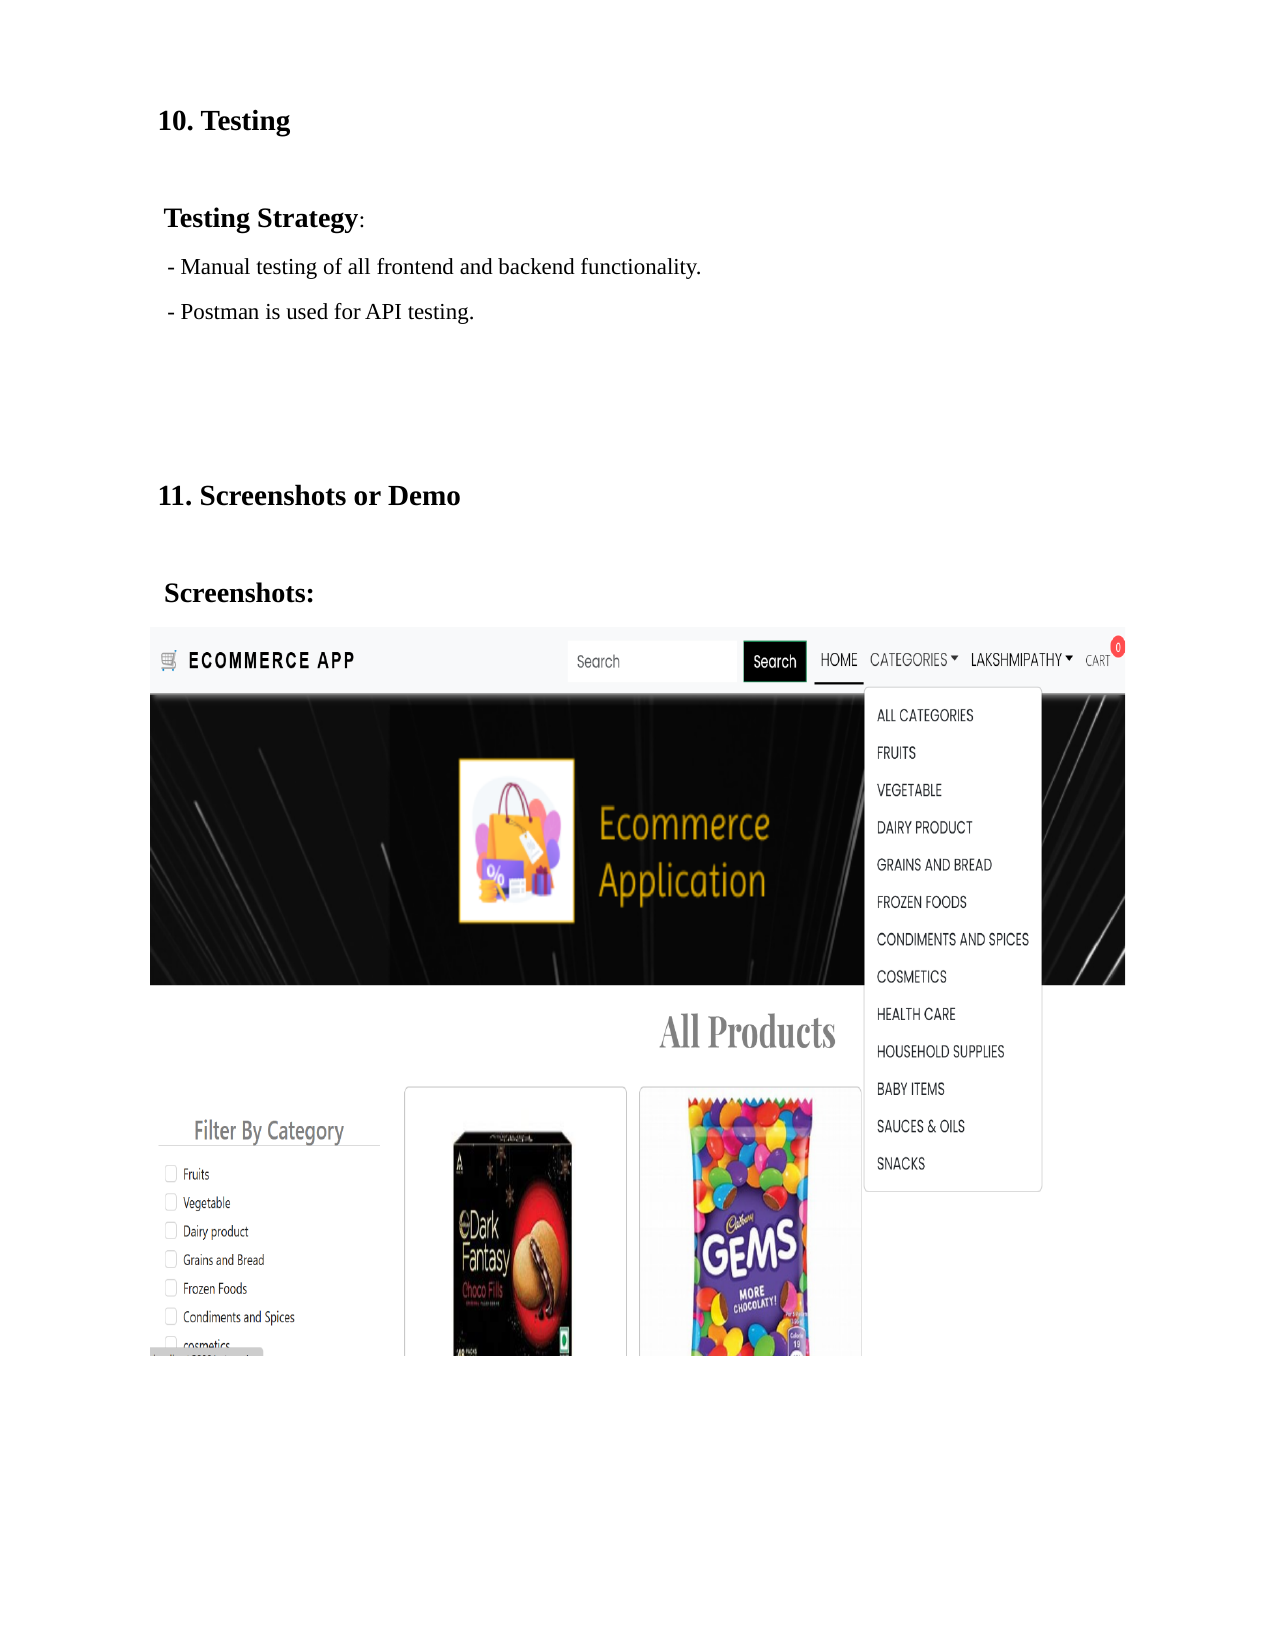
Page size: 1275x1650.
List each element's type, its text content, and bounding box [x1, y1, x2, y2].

text 10. Testing [150, 103, 1125, 137]
text - Manual testing of all frontend and backend functionality. [150, 253, 1125, 279]
text - Postman is used for API testing. [150, 298, 1125, 324]
picture [150, 627, 1125, 1356]
text Screenshots: [150, 576, 1125, 609]
text 11. Screenshots or Demo [150, 478, 1125, 512]
text Testing Strategy: [150, 201, 1125, 234]
